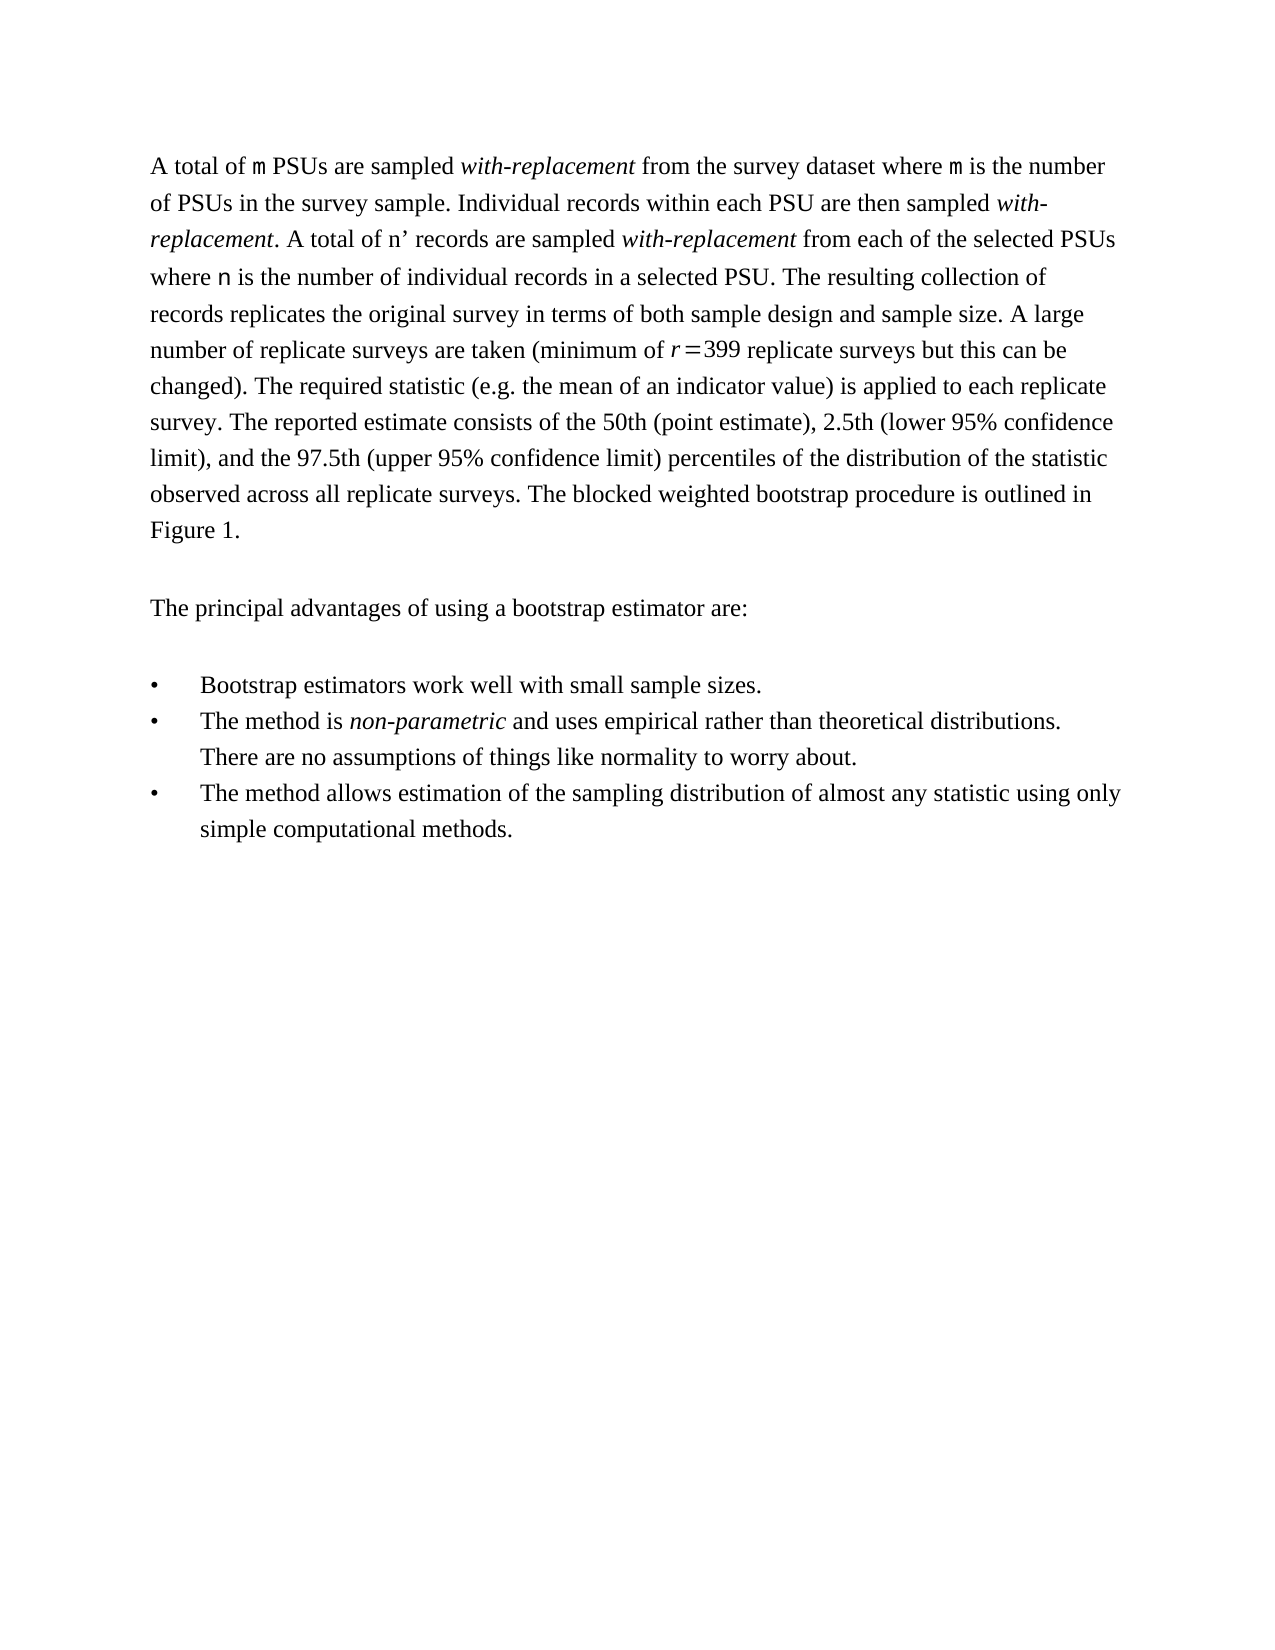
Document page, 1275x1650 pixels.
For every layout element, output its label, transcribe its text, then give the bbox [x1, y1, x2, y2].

text The principal advantages of using a bootstrap estimator are: [150, 593, 1125, 621]
list Bootstrap estimators work well with small sample sizes. [150, 670, 1125, 699]
text A total of m PSUs are sampled with-replacement from the survey dataset where m is the number of PSUs in the survey sample. Individual records within each PSU are then sampled with-replacement. A total of n’ records are sampled with-replacement from each of the selected PSUs where n is the number of individual records in a selected PSU. The resulting collection of records replicates the original survey in terms of both sample design and sample size. A large number of replicate surveys are taken (minimum of replicate surveys but this can be changed). The required statistic (e.g. the mean of an indicator value) is applied to each replicate survey. The reported estimate consists of the 50th (point estimate), 2.5th (lower 95% confidence limit), and the 97.5th (upper 95% confidence limit) percentiles of the distribution of the statistic observed across all replicate surveys. The blocked weighted bootstrap procedure is outlined in Figure 1. [150, 150, 1125, 544]
list The method is non-parametric and uses empirical rather than theoretical distributions. There are no assumptions of things like normality to worry about. [150, 706, 1125, 771]
list The method allows estimation of the sampling distribution of almost any statistic using only simple computational methods. [150, 778, 1125, 843]
